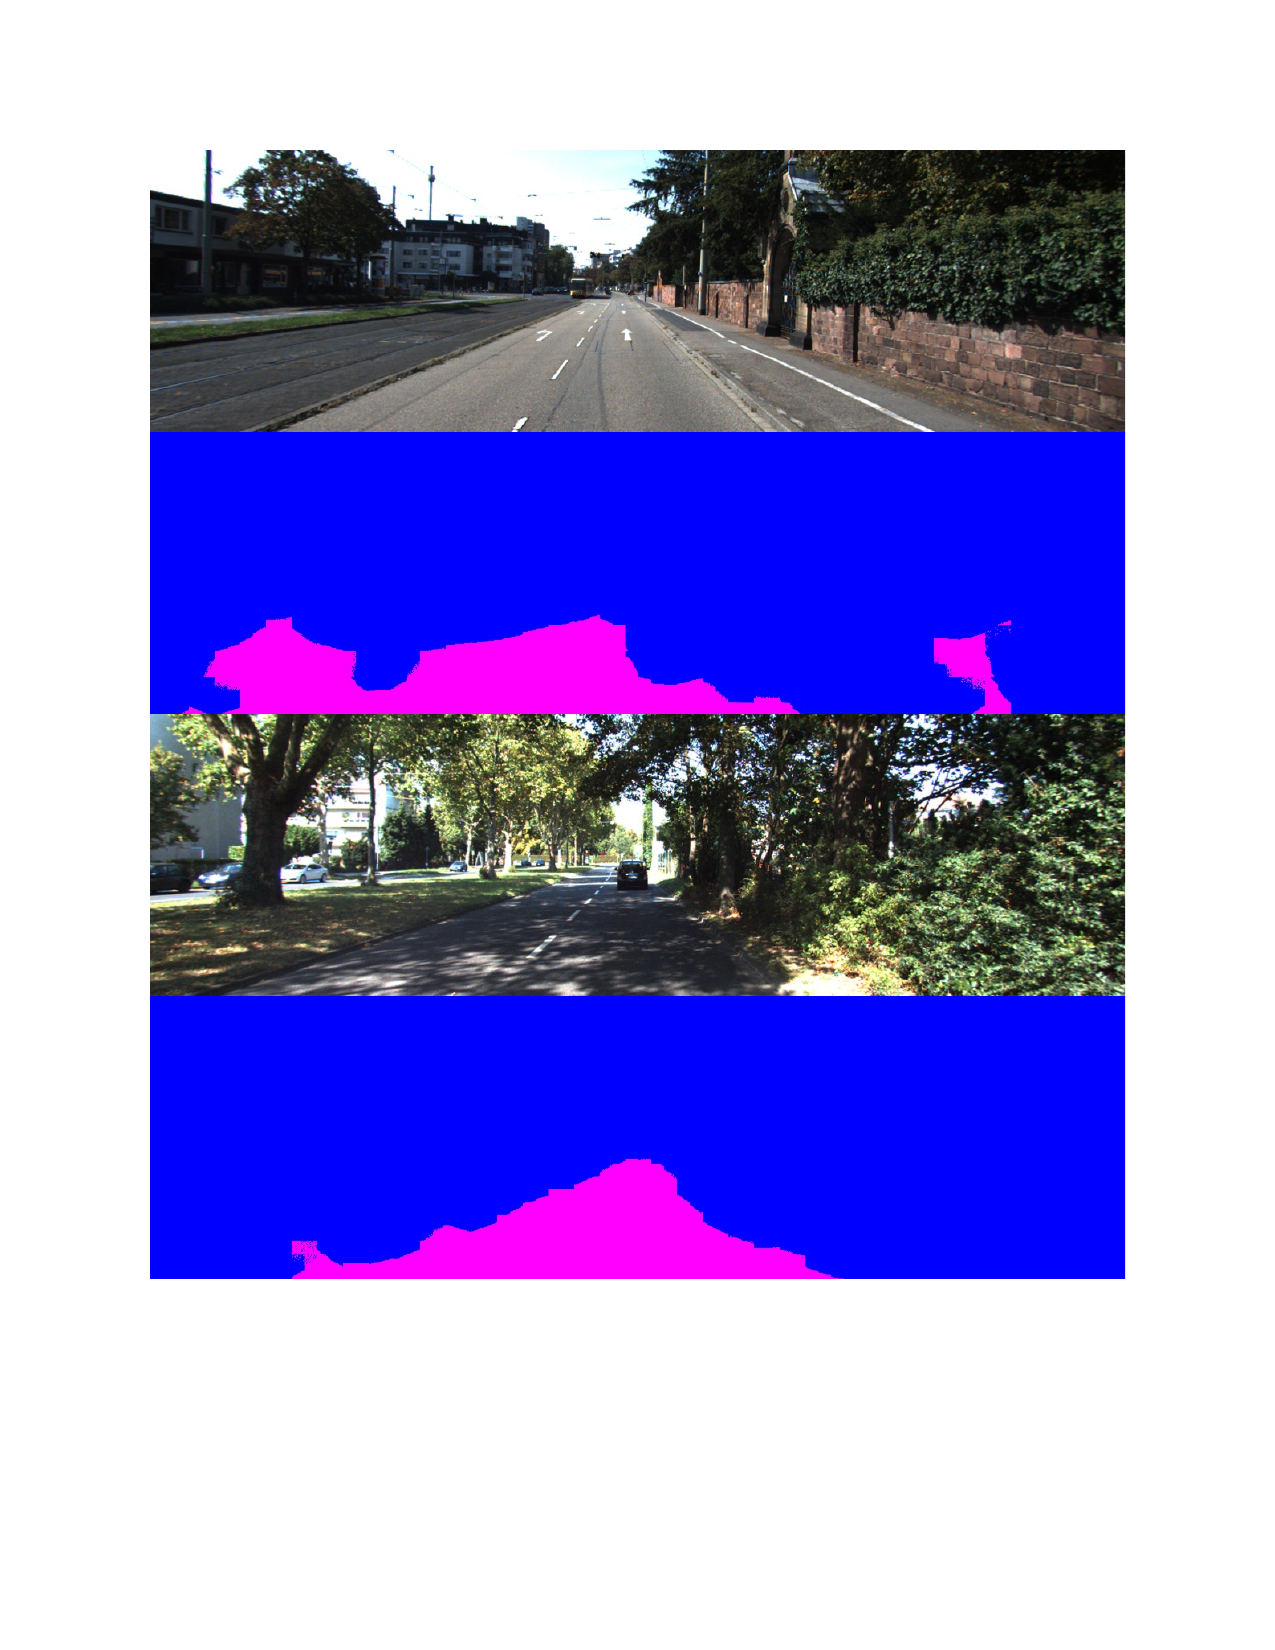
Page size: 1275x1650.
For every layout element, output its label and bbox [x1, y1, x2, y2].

picture [150, 150, 1125, 1279]
